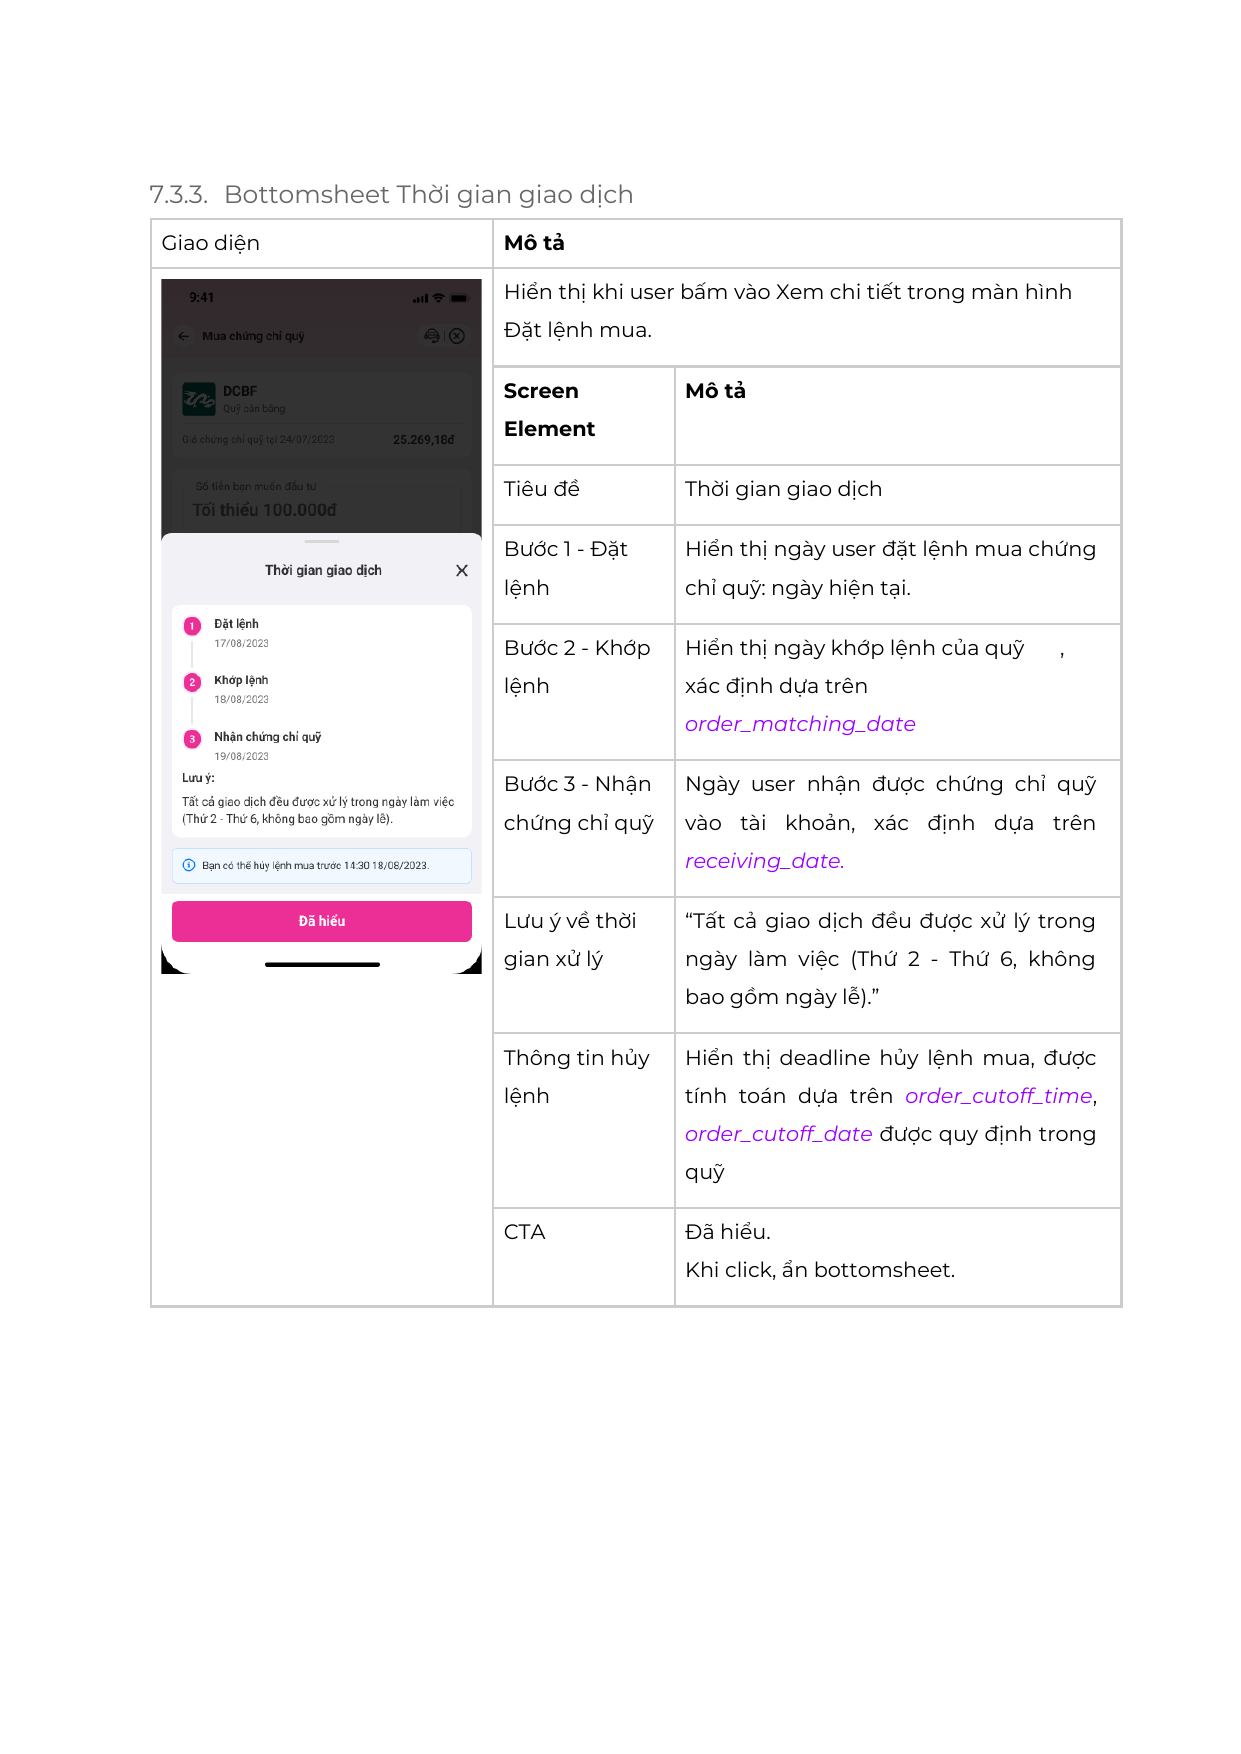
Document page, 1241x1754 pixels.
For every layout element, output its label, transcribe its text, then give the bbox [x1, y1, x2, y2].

subtitle Bottomsheet Thời gian giao dịch [208, 179, 1090, 210]
picture [161, 279, 482, 974]
